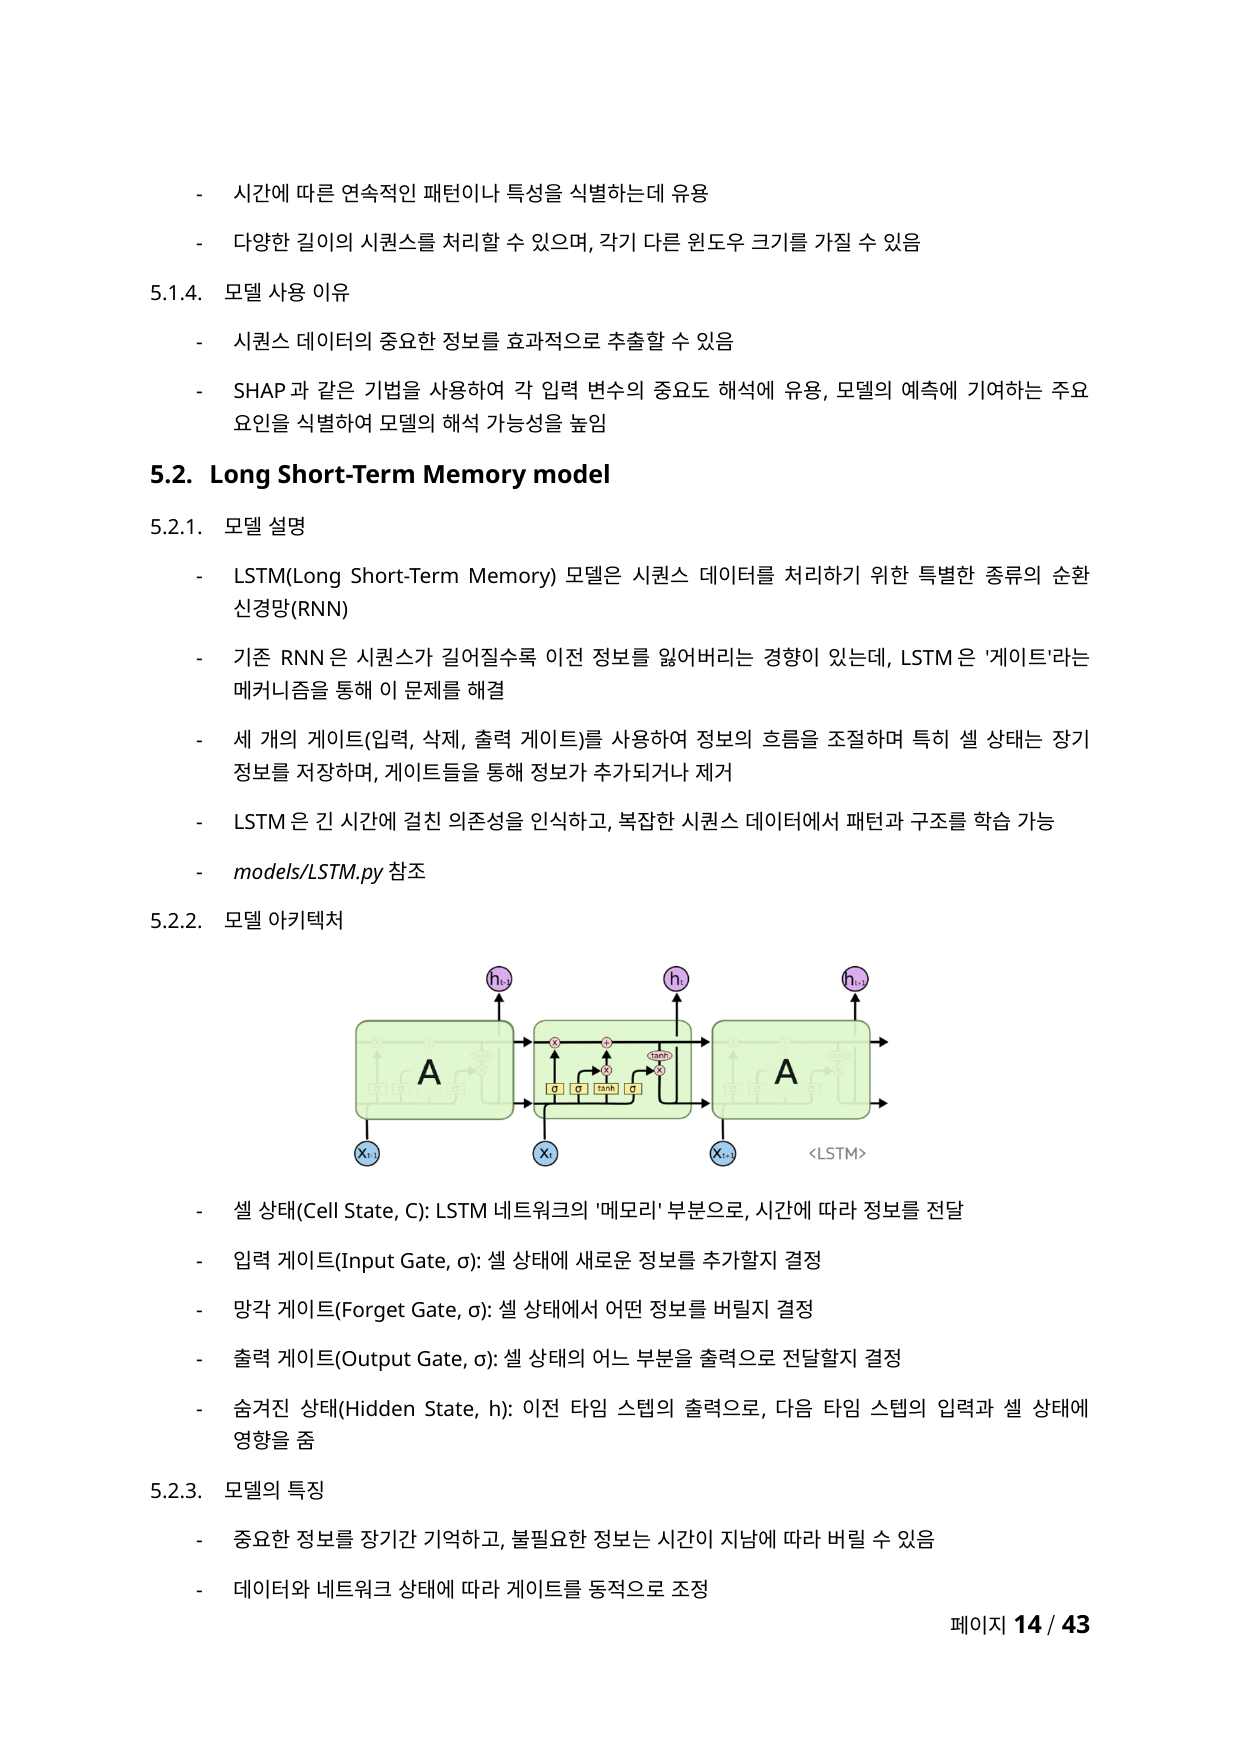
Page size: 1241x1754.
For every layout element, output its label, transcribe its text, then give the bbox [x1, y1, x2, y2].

subtitle 모델의 특징 [150, 1474, 1090, 1504]
picture [347, 953, 894, 1176]
list 데이터와 네트워크 상태에 따라 게이트를 동적으로 조정 [196, 1573, 1090, 1603]
list 세 개의 게이트(입력, 삭제, 출력 게이트)를 사용하여 정보의 흐름을 조절하며 특히 셀 상태는 장기 정보를 저장하며, 게이트들을 통해 정보가 추가되거나 제거 [196, 723, 1090, 787]
subtitle 모델 사용 이유 [150, 276, 1090, 306]
list 다양한 길이의 시퀀스를 처리할 수 있으며, 각기 다른 윈도우 크기를 가질 수 있음 [196, 227, 1090, 257]
list SHAP과 같은 기법을 사용하여 각 입력 변수의 중요도 해석에 유용, 모델의 예측에 기여하는 주요 요인을 식별하여 모델의 해석 가능성을 높임 [196, 375, 1090, 438]
list 입력 게이트(Input Gate, σ): 셀 상태에 새로운 정보를 추가할지 결정 [196, 1244, 1090, 1274]
list 숨겨진 상태(Hidden State, h): 이전 타임 스텝의 출력으로, 다음 타임 스텝의 입력과 셀 상태에 영향을 줌 [196, 1392, 1090, 1455]
list LSTM(Long Short-Term Memory) 모델은 시퀀스 데이터를 처리하기 위한 특별한 종류의 순환 신경망(RNN) [196, 559, 1090, 622]
list 기존 RNN은 시퀀스가 길어질수록 이전 정보를 잃어버리는 경향이 있는데, LSTM은 '게이트'라는 메커니즘을 통해 이 문제를 해결 [196, 642, 1090, 704]
list models/LSTM.py 참조 [196, 855, 1090, 885]
list LSTM은 긴 시간에 걸친 의존성을 인식하고, 복잡한 시퀀스 데이터에서 패턴과 구조를 학습 가능 [196, 806, 1090, 836]
subtitle 모델 설명 [150, 510, 1090, 540]
list 시퀀스 데이터의 중요한 정보를 효과적으로 추출할 수 있음 [196, 325, 1090, 356]
list 중요한 정보를 장기간 기억하고, 불필요한 정보는 시간이 지남에 따라 버릴 수 있음 [196, 1523, 1090, 1554]
list 출력 게이트(Output Gate, σ): 셀 상태의 어느 부분을 출력으로 전달할지 결정 [196, 1343, 1090, 1373]
subtitle Long Short-Term Memory model [150, 457, 1090, 491]
list 셀 상태(Cell State, C): LSTM 네트워크의 '메모리' 부분으로, 시간에 따라 정보를 전달 [196, 1194, 1090, 1225]
list 망각 게이트(Forget Gate, σ): 셀 상태에서 어떤 정보를 버릴지 결정 [196, 1293, 1090, 1324]
list 시간에 따른 연속적인 패턴이나 특성을 식별하는데 유용 [196, 177, 1090, 207]
subtitle 모델 아키텍처 [150, 904, 1090, 935]
